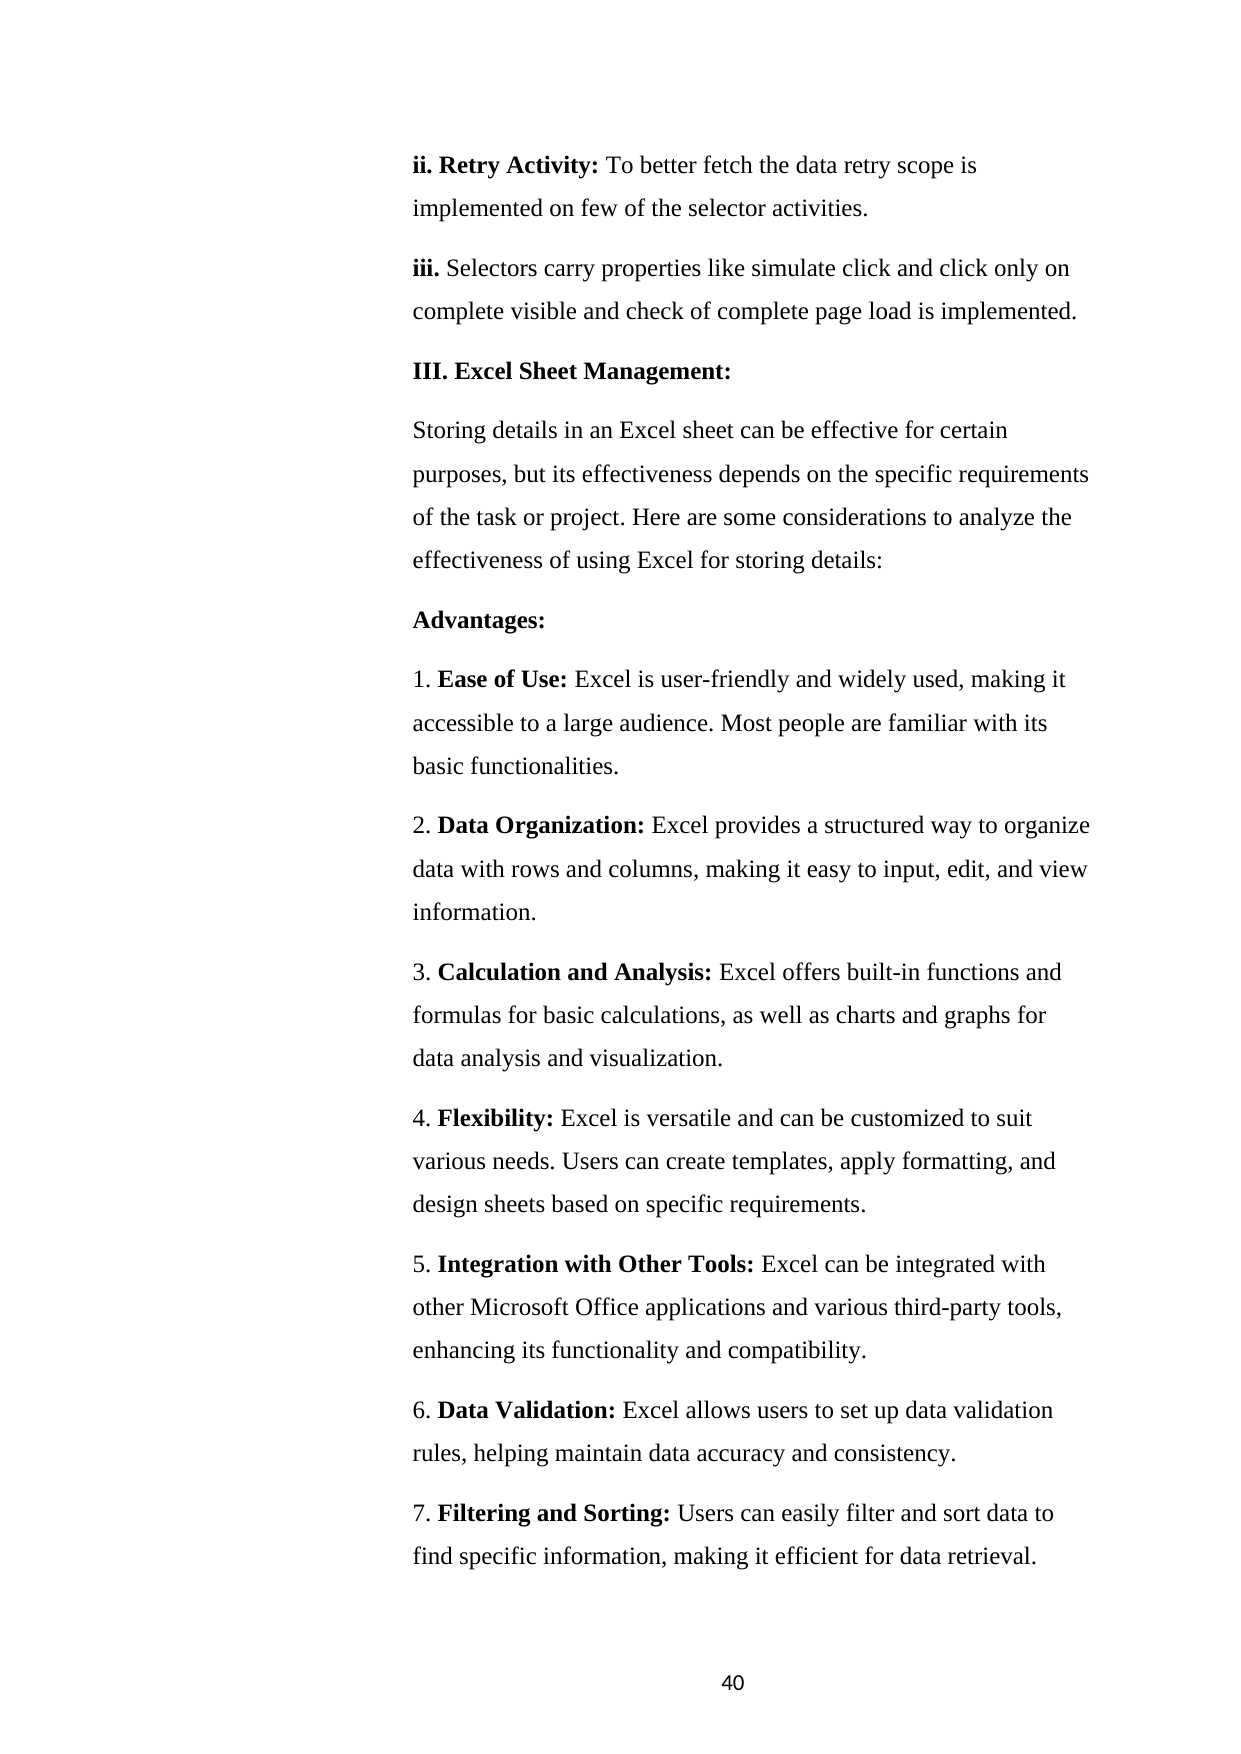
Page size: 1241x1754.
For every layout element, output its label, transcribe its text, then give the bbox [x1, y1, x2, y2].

text 3. Calculation and Analysis: Excel offers built-in functions and formulas for basic calculations, as well as charts and graphs for data analysis and visualization. [412, 957, 1090, 1072]
text ii. Retry Activity: To better fetch the data retry scope is implemented on few of the selector activities. [412, 150, 1090, 222]
text 4. Flexibility: Excel is versatile and can be customized to suit various needs. Users can create templates, apply formatting, and design sheets based on specific requirements. [412, 1103, 1090, 1218]
text 6. Data Validation: Excel allows users to set up data validation rules, helping maintain data accuracy and consistency. [412, 1395, 1090, 1467]
text III. Excel Sheet Management: [412, 356, 1090, 384]
text 5. Integration with Other Tools: Excel can be integrated with other Microsoft Office applications and various third-party tools, enhancing its functionality and compatibility. [412, 1249, 1090, 1364]
text Storing details in an Excel sheet can be effective for certain purposes, but its effectiveness depends on the specific requirements of the task or project. Here are some considerations to analyze the effectiveness of using Excel for storing details: [412, 416, 1090, 574]
text 7. Filtering and Sorting: Users can easily filter and sort data to find specific information, making it efficient for data retrieval. [412, 1498, 1090, 1569]
text Advantages: [412, 605, 1090, 633]
text 2. Data Organization: Excel provides a structured way to organize data with rows and columns, making it easy to input, edit, and view information. [412, 811, 1090, 926]
text 1. Ease of Use: Excel is user-friendly and widely used, making it accessible to a large audience. Most people are familiar with its basic functionalities. [412, 664, 1090, 779]
text iii. Selectors carry properties like simulate click and click only on complete visible and check of complete page load is implemented. [412, 253, 1090, 325]
